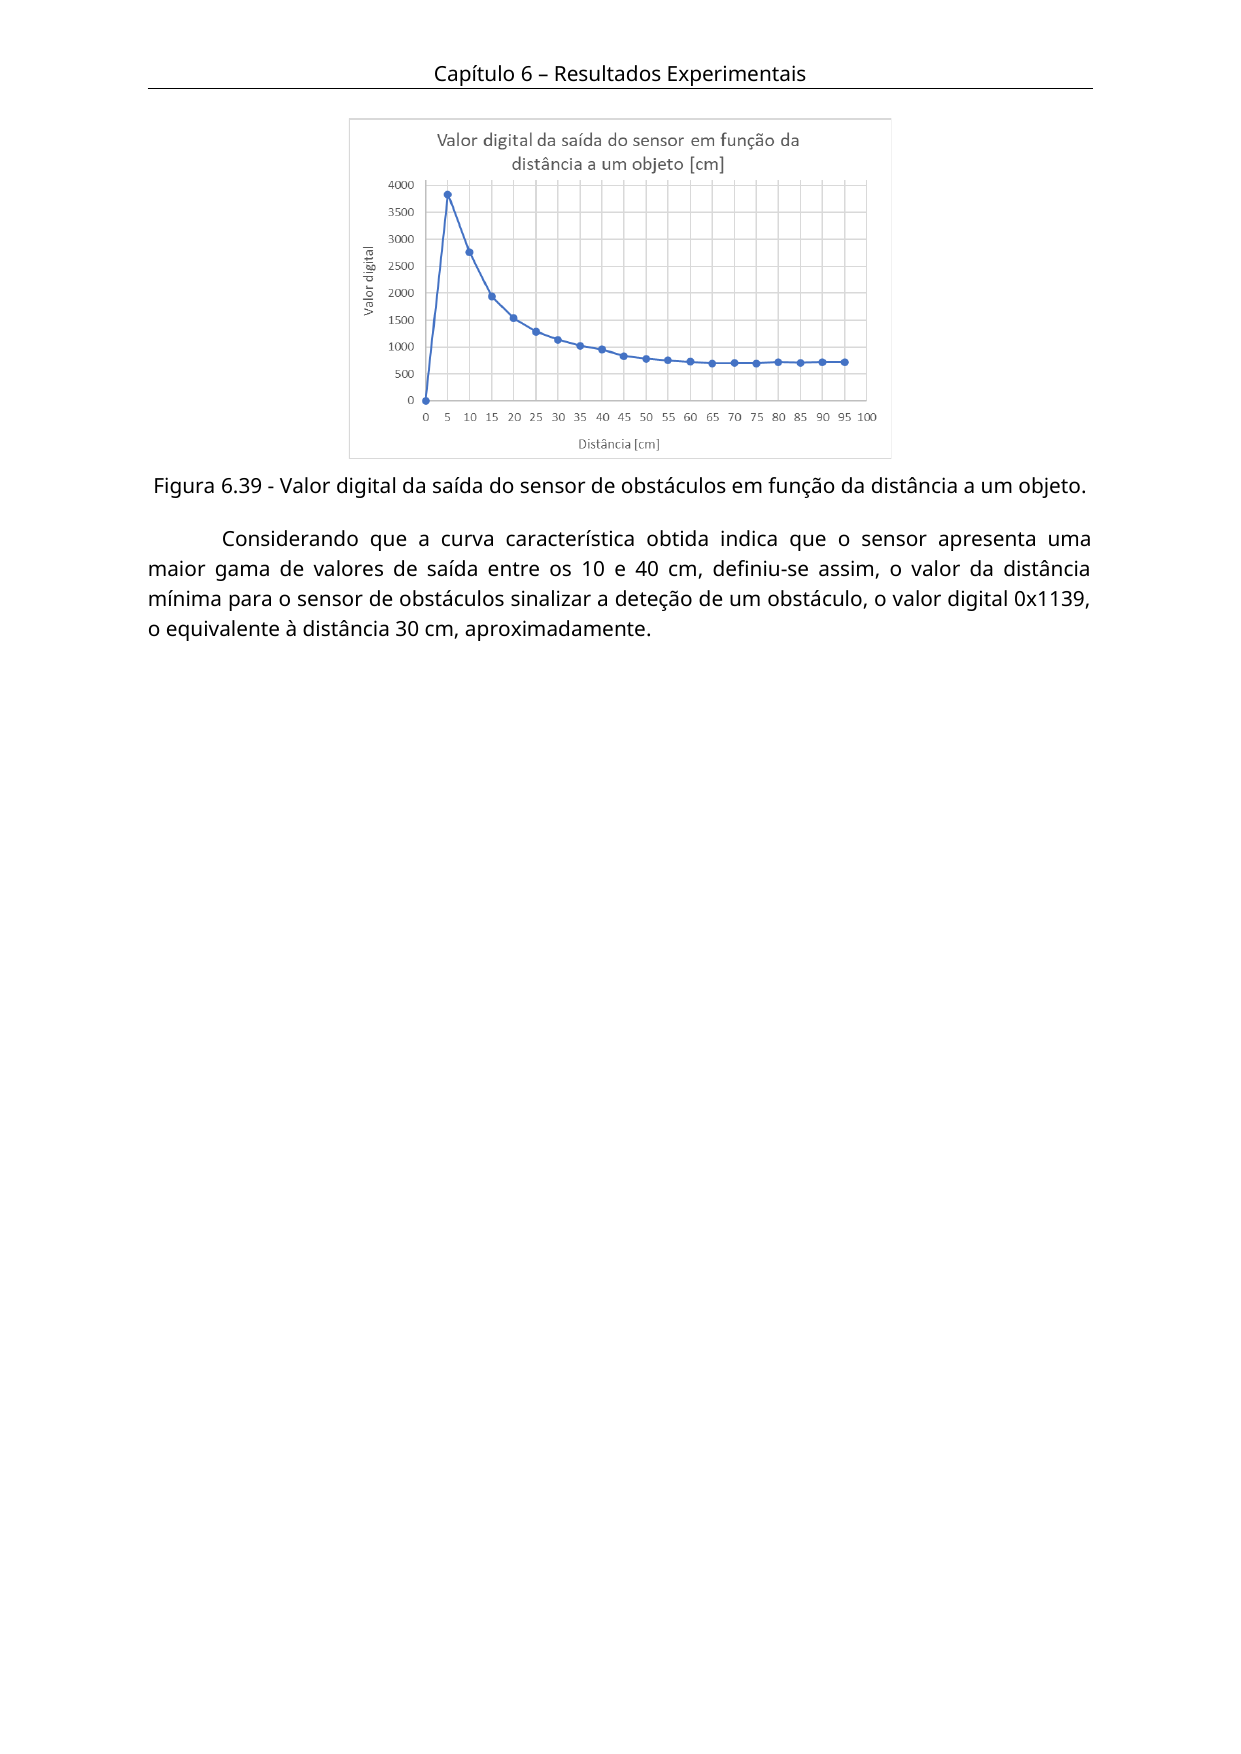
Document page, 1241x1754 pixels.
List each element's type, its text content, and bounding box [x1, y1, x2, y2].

picture [348, 118, 892, 459]
text Considerando que a curva característica obtida indica que o sensor apresenta uma maior gama de valores de saída entre os 10 e 40 cm, definiu-se assim, o valor da distância mínima para o sensor de obstáculos sinalizar a deteção de um obstáculo, o valor digital 0x1139, o equivalente à distância 30 cm, aproximadamente. [148, 524, 1092, 642]
